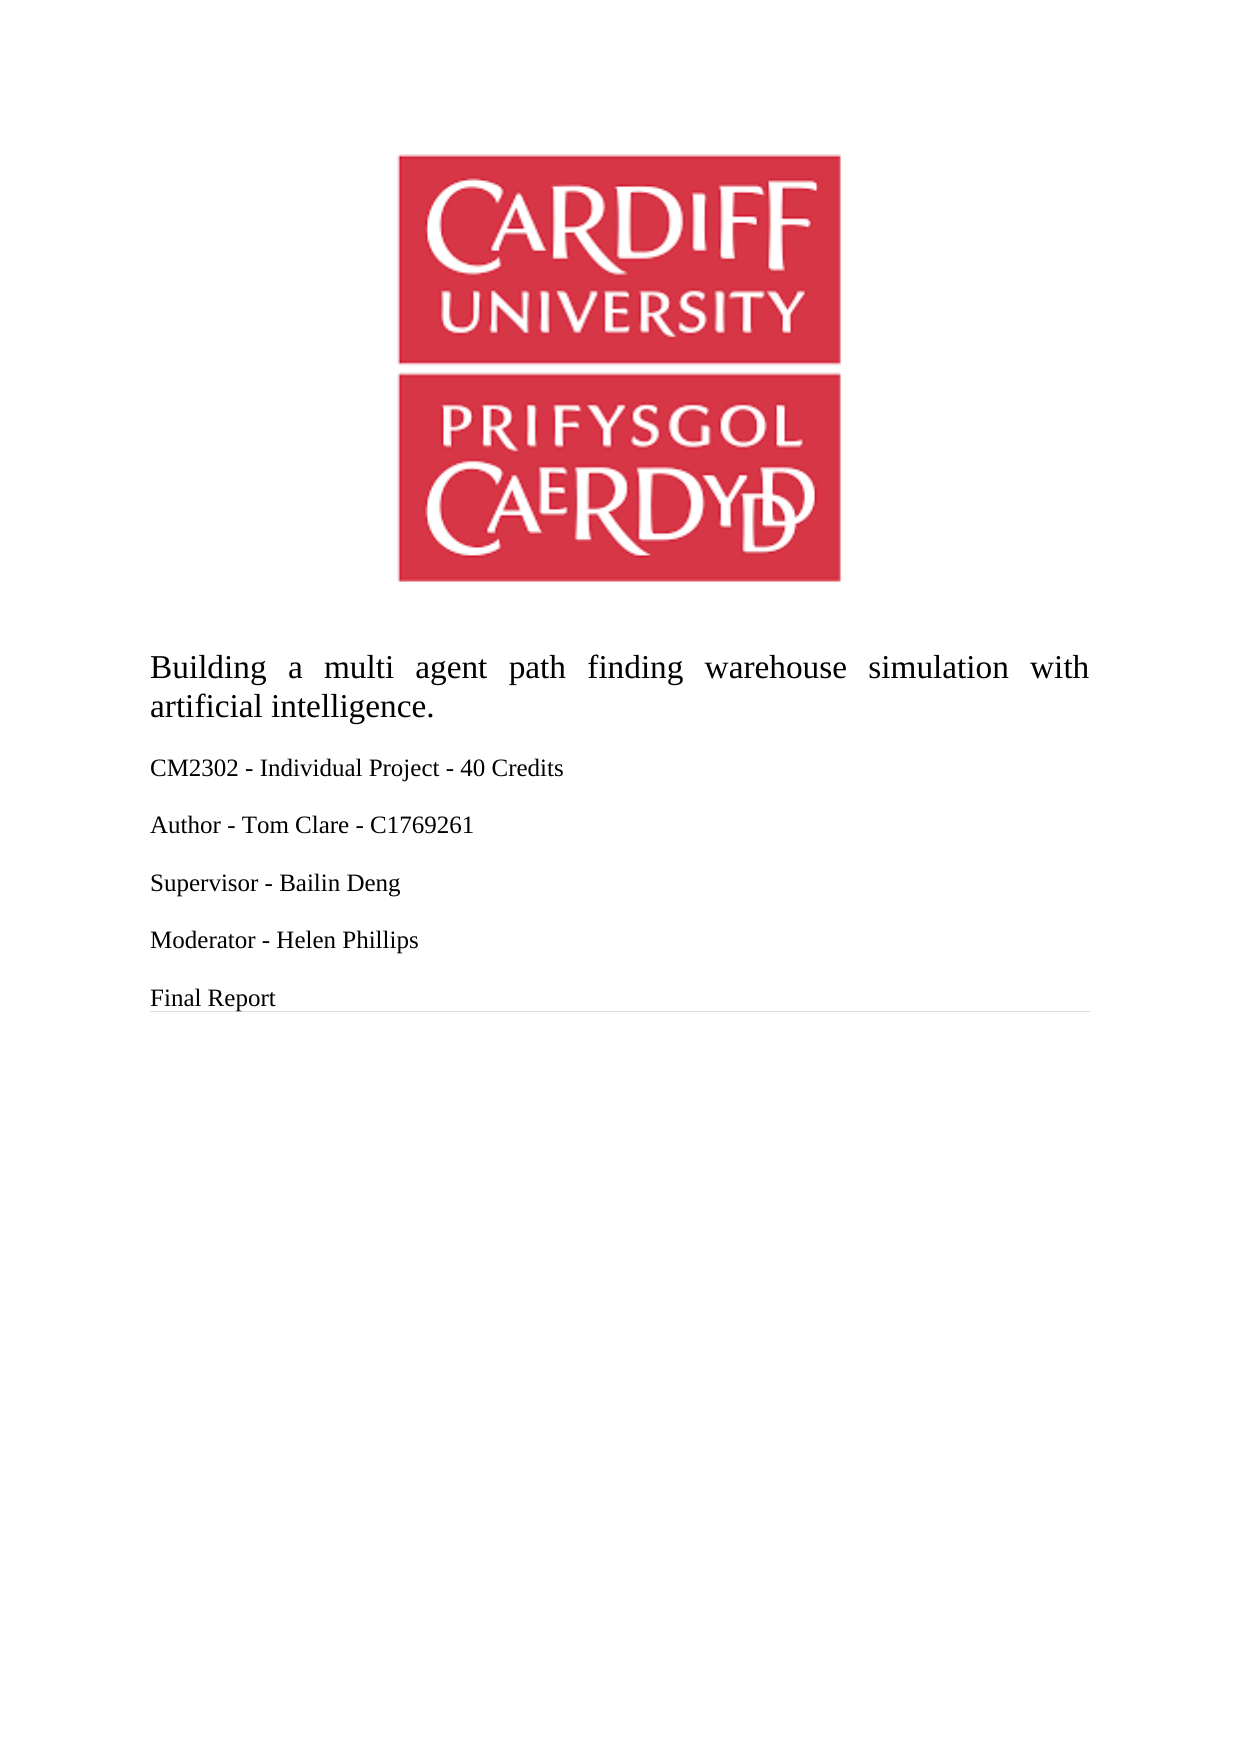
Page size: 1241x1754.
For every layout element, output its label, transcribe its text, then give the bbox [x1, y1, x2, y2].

text Building a multi agent path finding warehouse simulation with artificial intelligence. [150, 647, 1090, 724]
text CM2302 - Individual Project - 40 Credits [150, 753, 1090, 782]
text Author - Tom Clare - C1769261 [150, 810, 1090, 839]
text Supervisor - Bailin Deng [150, 868, 1090, 897]
text Final Report [150, 983, 1090, 1011]
text Moderator - Helen Phillips [150, 925, 1090, 954]
picture [392, 150, 849, 590]
